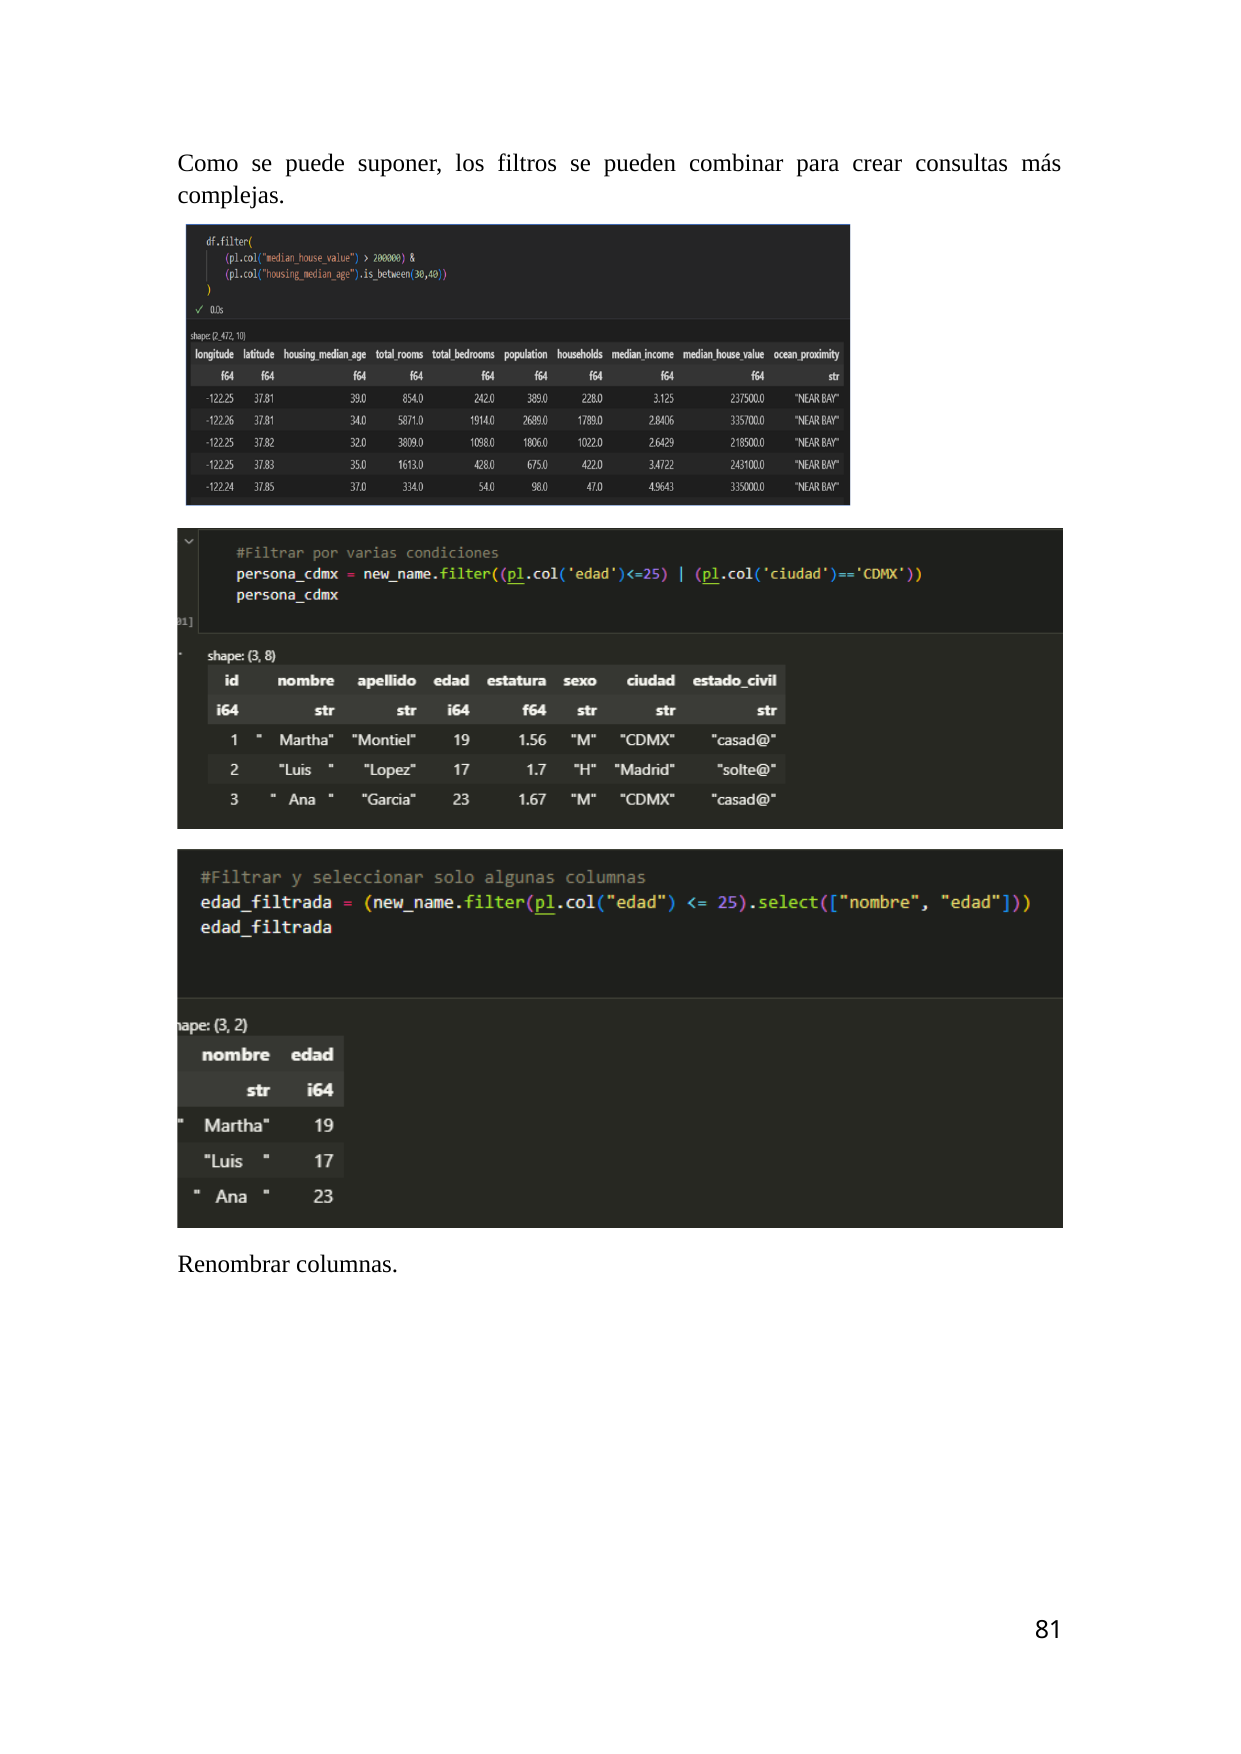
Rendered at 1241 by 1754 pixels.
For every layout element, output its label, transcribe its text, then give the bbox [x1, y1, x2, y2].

picture [177, 528, 1063, 829]
picture [185, 223, 851, 506]
text Como se puede suponer, los filtros se pueden combinar para crear consultas más complejas. [177, 148, 1063, 209]
picture [177, 849, 1063, 1228]
text Renombrar columnas. [177, 1249, 1063, 1277]
